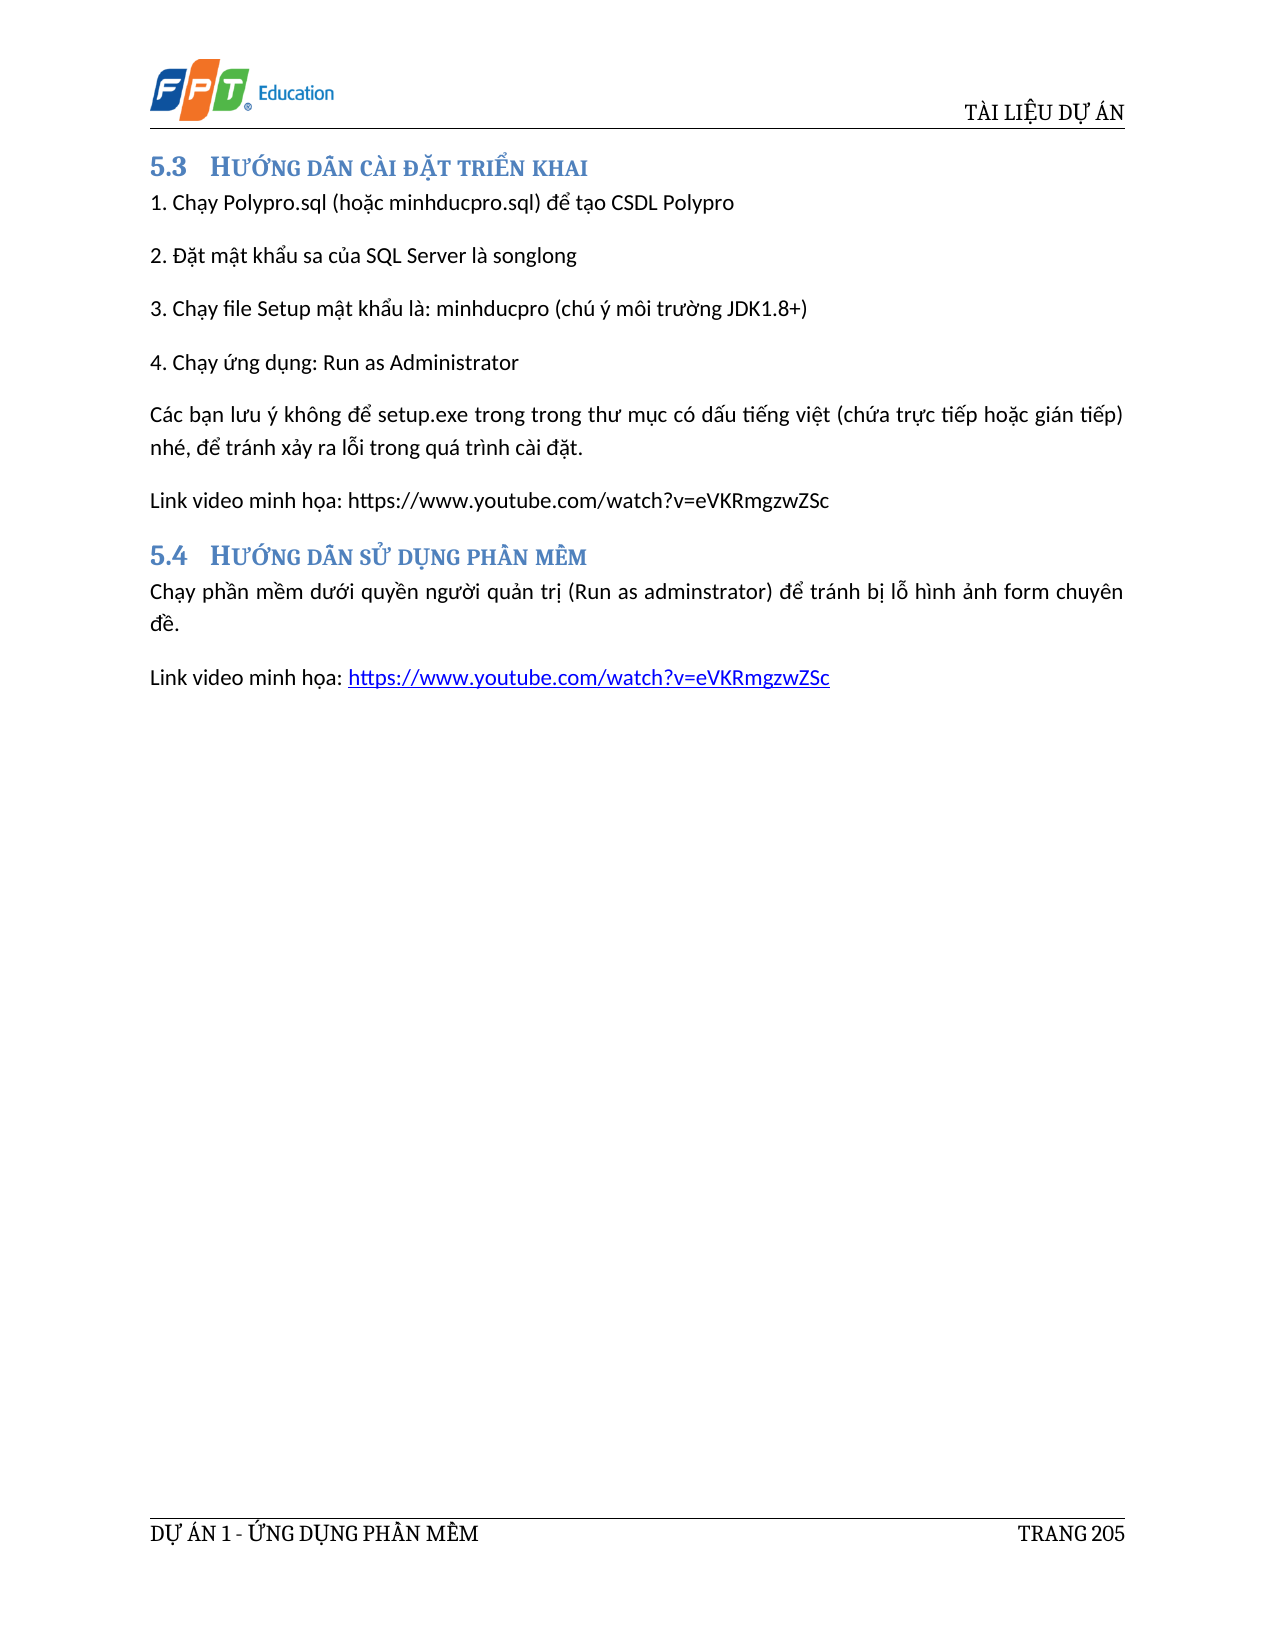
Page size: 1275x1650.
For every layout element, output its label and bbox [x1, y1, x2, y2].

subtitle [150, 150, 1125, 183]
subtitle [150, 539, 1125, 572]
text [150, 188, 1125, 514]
picture [150, 59, 336, 121]
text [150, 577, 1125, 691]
